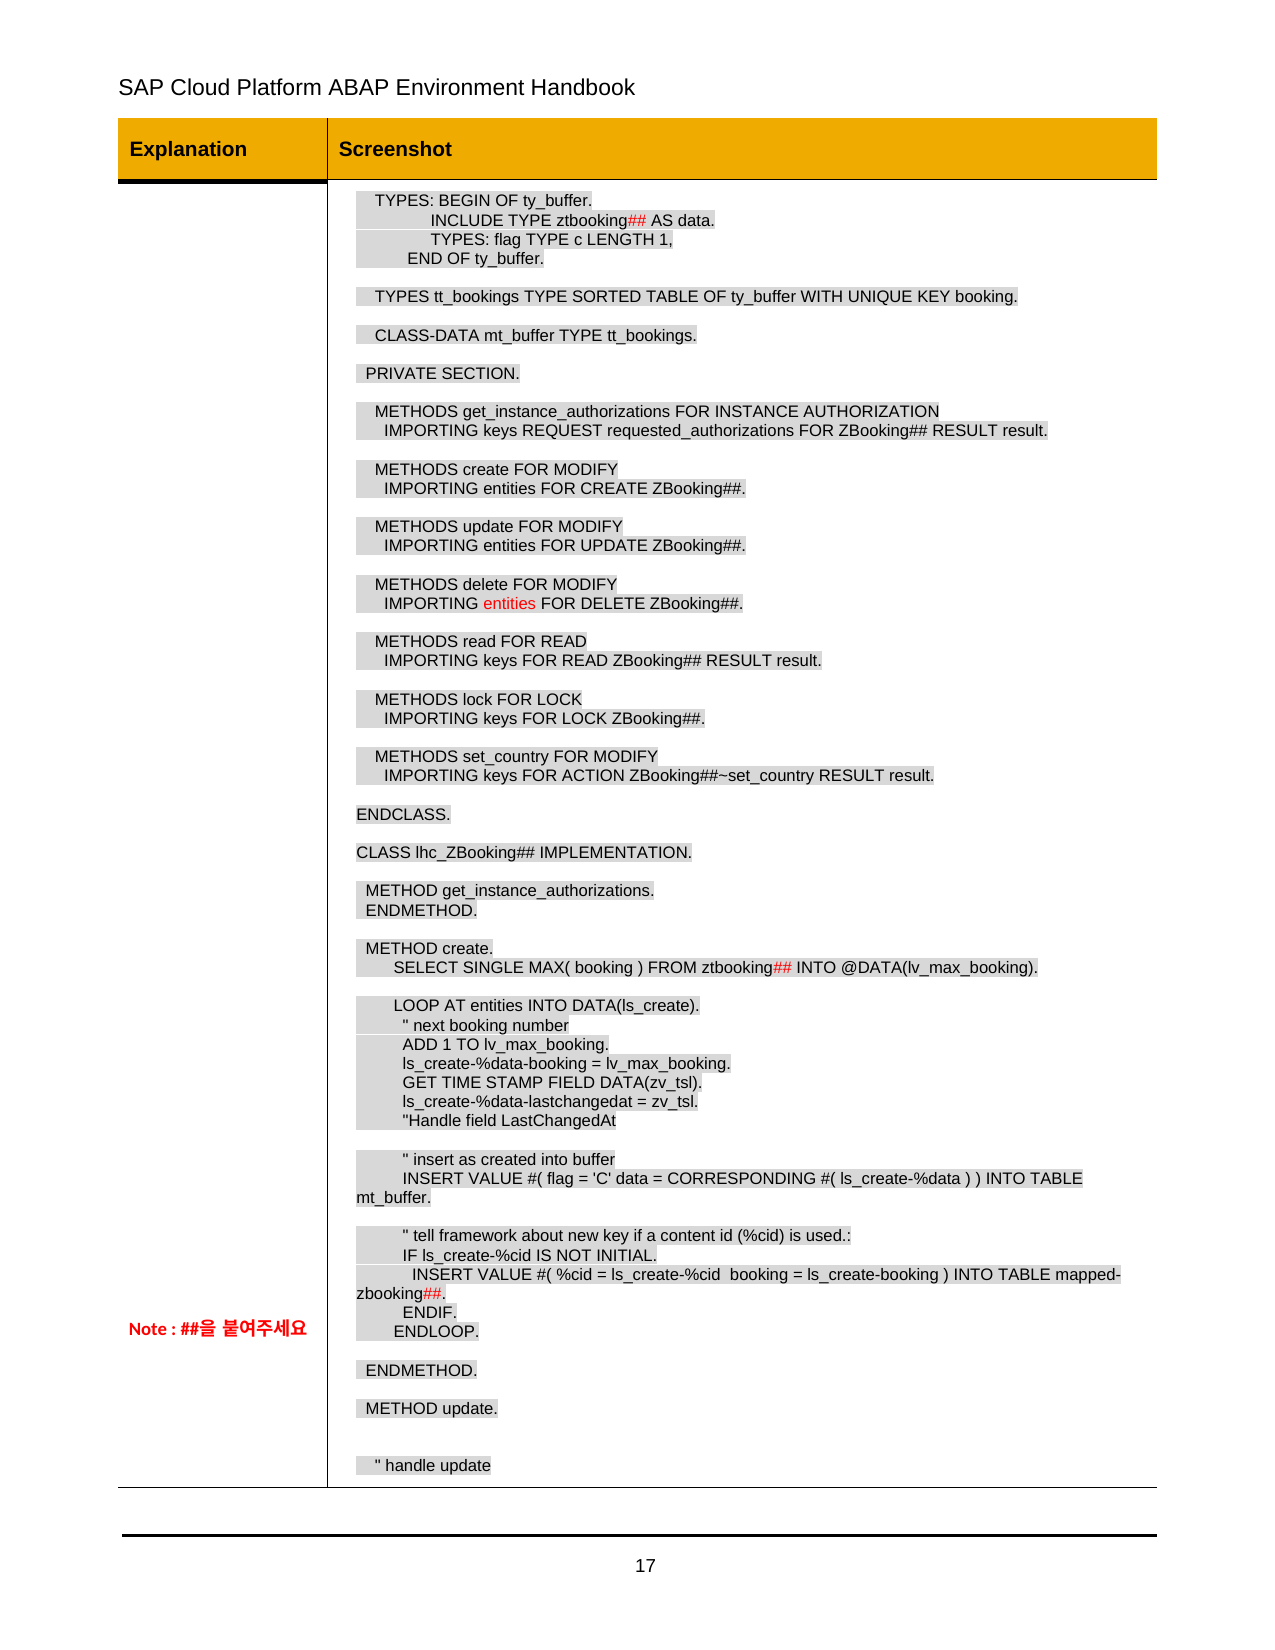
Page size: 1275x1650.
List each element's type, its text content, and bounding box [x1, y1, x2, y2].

table_header Explanation [118, 118, 327, 179]
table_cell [328, 180, 1157, 1487]
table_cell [118, 184, 327, 1487]
table_header Screenshot [328, 118, 1157, 179]
